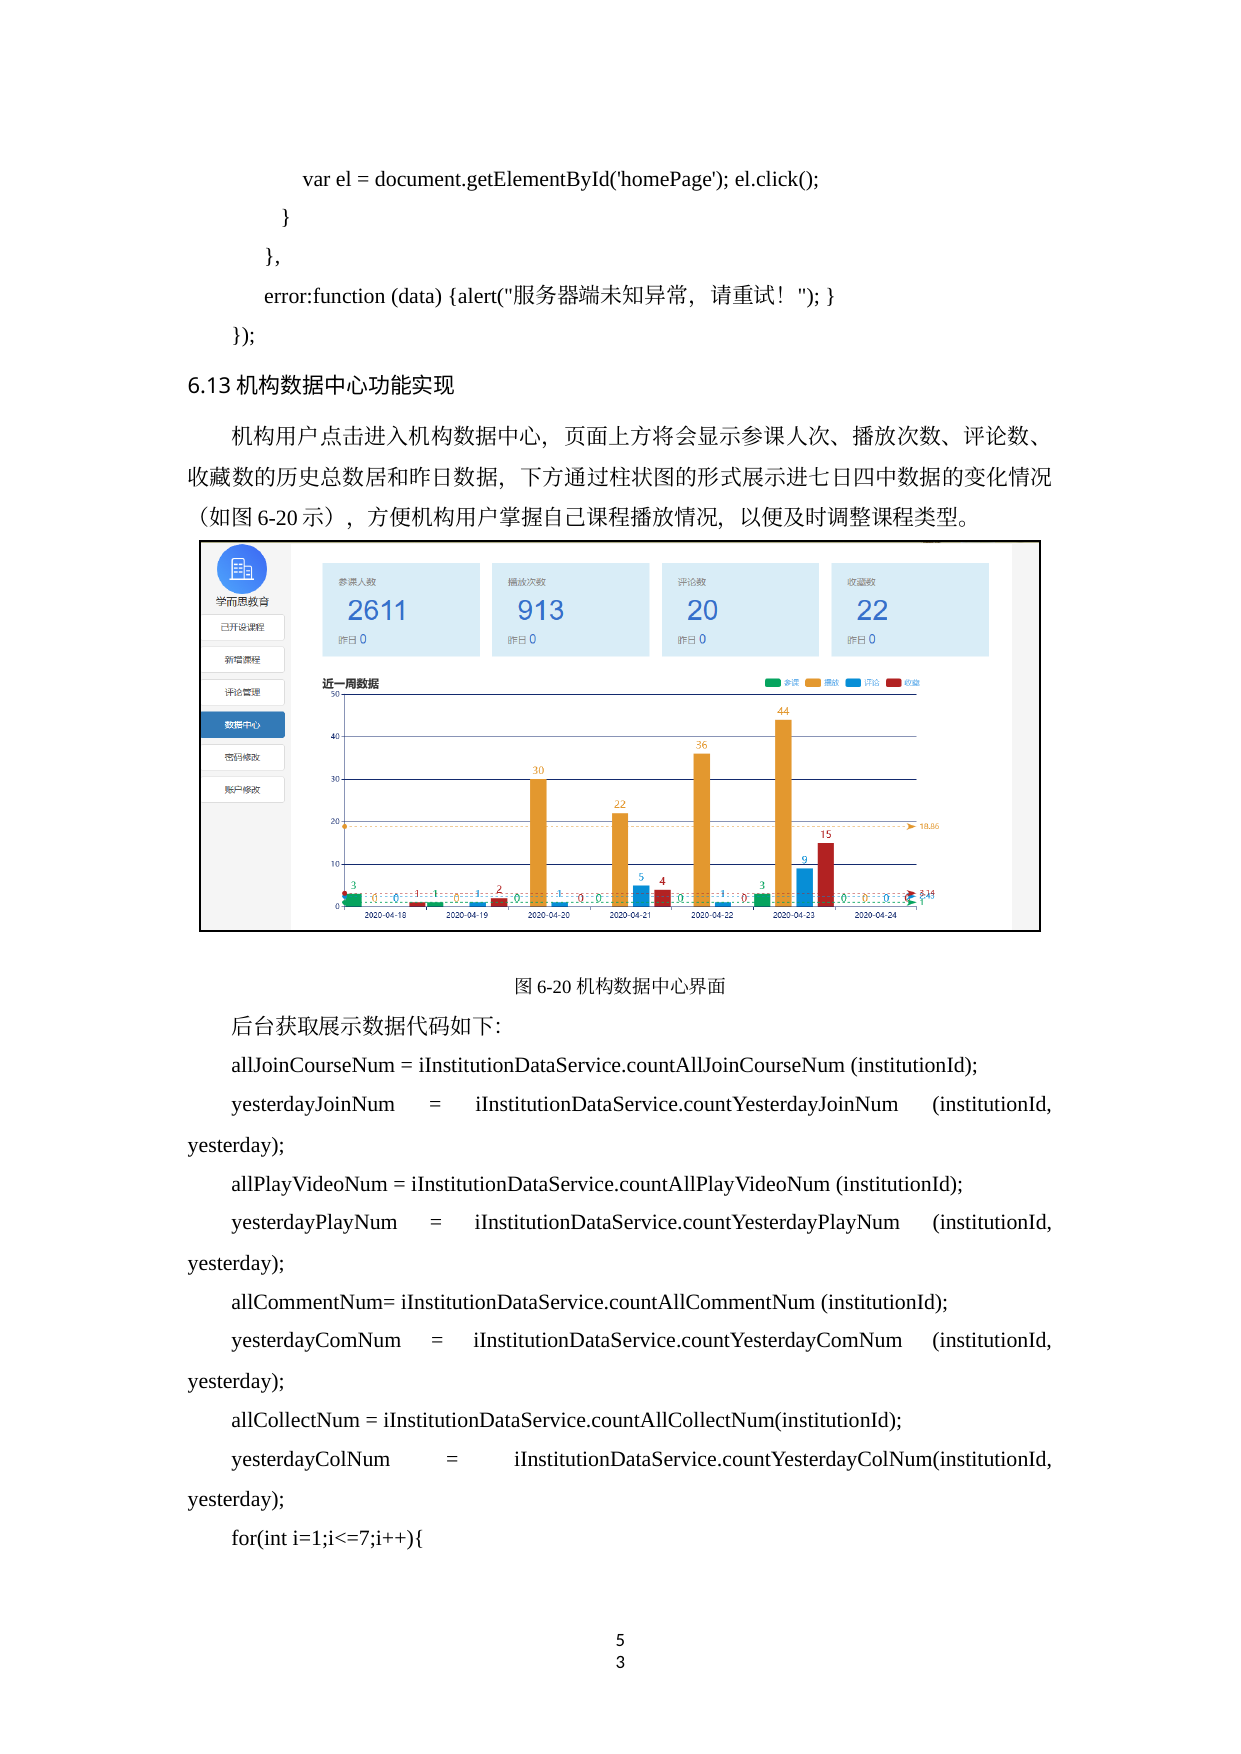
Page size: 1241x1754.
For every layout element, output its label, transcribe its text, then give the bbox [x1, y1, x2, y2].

picture [201, 542, 1039, 930]
text yesterdayJoinNum = iInstitutionDataService.countYesterdayJoinNum (institutionId, yesterday); [187, 1087, 1053, 1161]
text 图6-20 机构数据中心界面 [187, 969, 1053, 1002]
text 6.13 机构数据中心功能实现 [187, 368, 1053, 400]
text 机构用户点击进入机构数据中心，页面上方将会显示参课人次、播放次数、评论数、收藏数的历史总数居和昨日数据，下方通过柱状图的形式展示进七日四中数据的变化情况（如图6-20示），方便机构用户掌握自己课程播放情况，以便及时调整课程类型。 [187, 418, 1053, 532]
text allJoinCourseNum = iInstitutionDataService.countAllJoinCourseNum (institutionId); [187, 1049, 1053, 1081]
text for(int i=1;i<=7;i++){ [187, 1521, 1053, 1554]
text allCollectNum = iInstitutionDataService.countAllCollectNum(institutionId); [187, 1403, 1053, 1436]
text allPlayVideoNum = iInstitutionDataService.countAllPlayVideoNum (institutionId); [187, 1167, 1053, 1199]
text var el = document.getElementById('homePage'); el.click(); [187, 162, 1053, 194]
text yesterdayPlayNum = iInstitutionDataService.countYesterdayPlayNum (institutionId, yesterday); [187, 1206, 1053, 1279]
text allCommentNum= iInstitutionDataService.countAllCommentNum (institutionId); [187, 1285, 1053, 1317]
text }); [187, 318, 1053, 351]
text yesterdayColNum = iInstitutionDataService.countYesterdayColNum(institutionId, yesterday); [187, 1442, 1053, 1515]
text 后台获取展示数据代码如下： [187, 1008, 1053, 1041]
text yesterdayComNum = iInstitutionDataService.countYesterdayComNum (institutionId, yesterday); [187, 1324, 1053, 1397]
text }, [187, 239, 1053, 272]
text error:function (data) {alert("服务器端未知异常，请重试！"); } [187, 278, 1053, 311]
text } [187, 201, 1053, 233]
